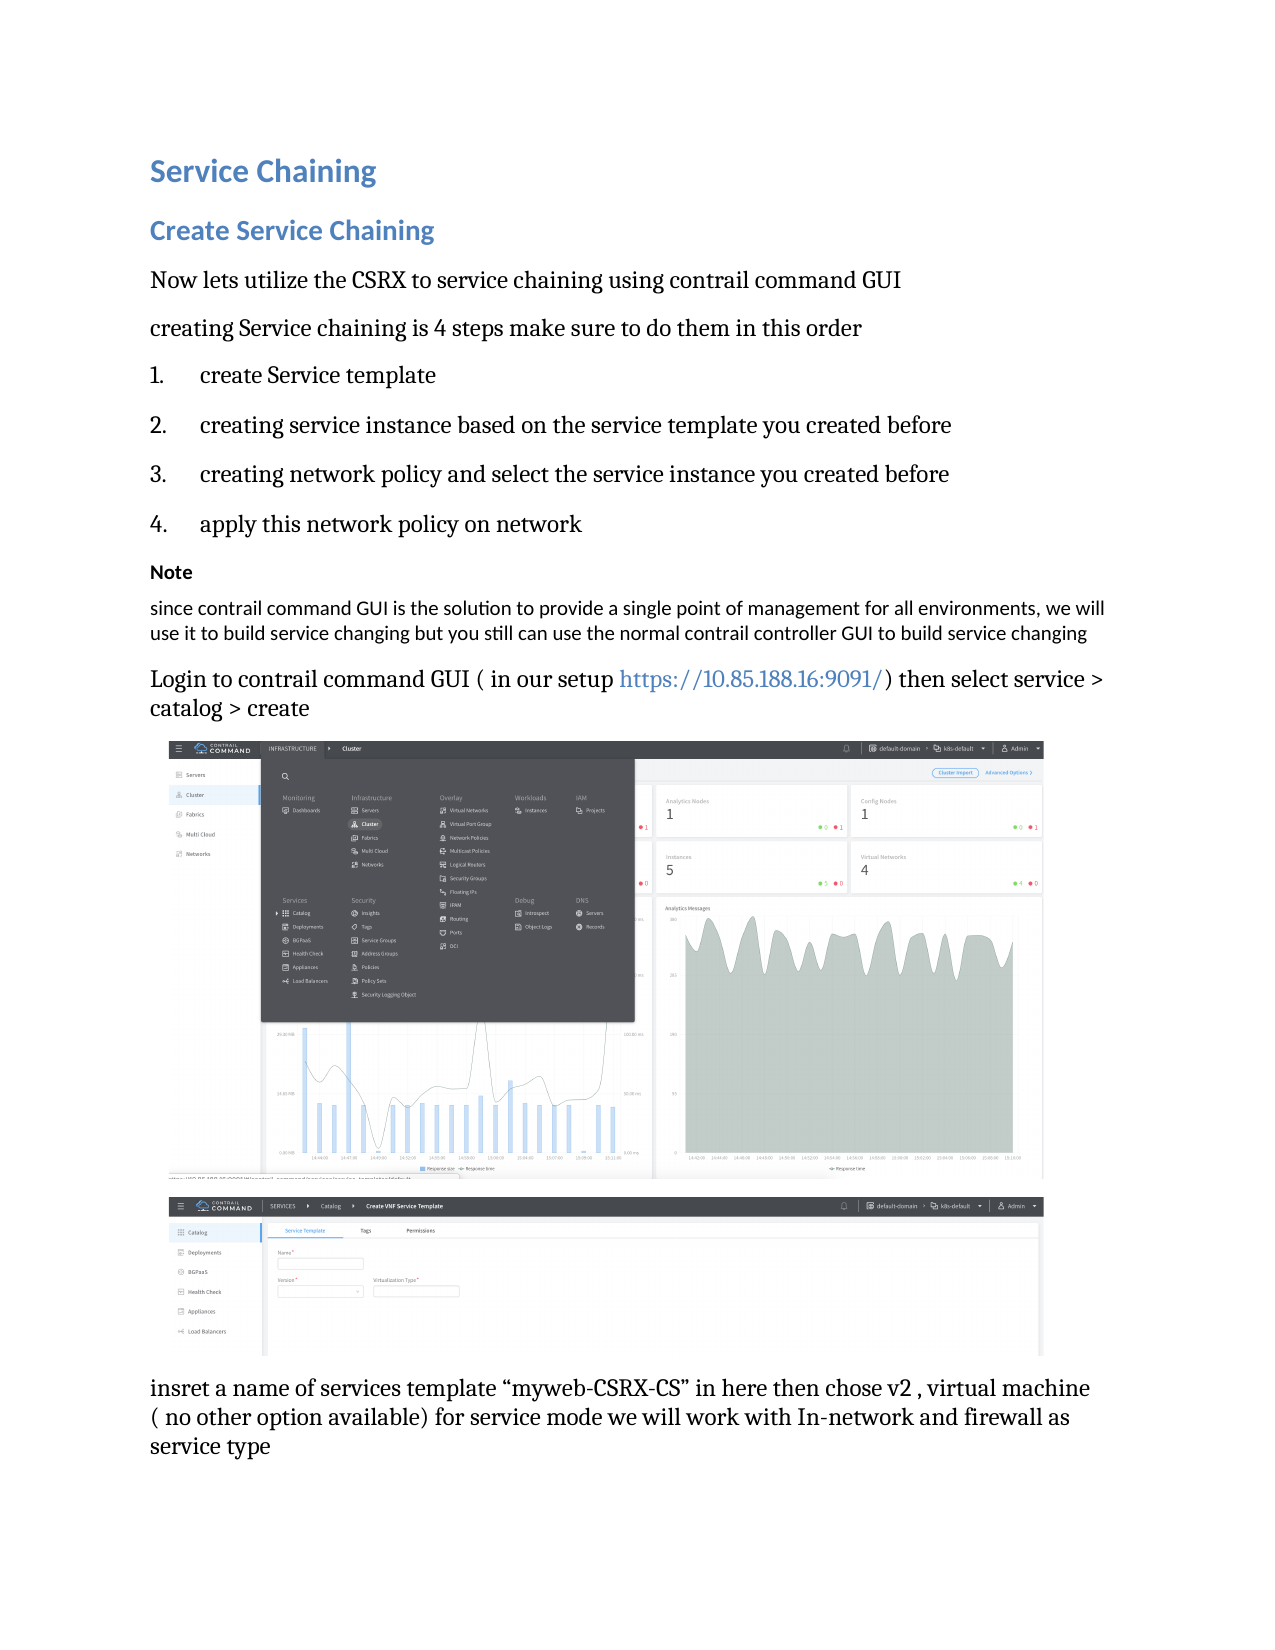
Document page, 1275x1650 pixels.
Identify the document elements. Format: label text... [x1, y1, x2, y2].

picture [168, 741, 1044, 1179]
picture [168, 1197, 1044, 1356]
text Now lets utilize the CSRX to service chaining using contrail command GUI [150, 266, 1125, 295]
list creating network policy and select the service instance you created before [150, 460, 1125, 489]
list apply this network policy on network [150, 510, 1125, 538]
text Note [150, 559, 1125, 585]
text since contrail command GUI is the solution to provide a single point of management for all environments, we will use it to build service changing but you still can use the normal contrail controller GUI to build service changing [150, 595, 1125, 646]
subtitle Service Chaining [150, 150, 1125, 191]
list creating service instance based on the service template you created before [150, 411, 1125, 439]
subtitle Create Service Chaining [150, 212, 1125, 247]
text Login to contrail command GUI ( in our setup https://10.85.188.16:9091/) then select service > catalog > create [150, 665, 1125, 722]
text creating Service chaining is 4 steps make sure to do them in this order [150, 313, 1125, 342]
text insret a name of services template “myweb-CSRX-CS” in here then chose v2 , virtual machine ( no other option available) for service mode we will work with In-network and firewall as service type [150, 1374, 1125, 1460]
list create Service template [150, 361, 1125, 390]
